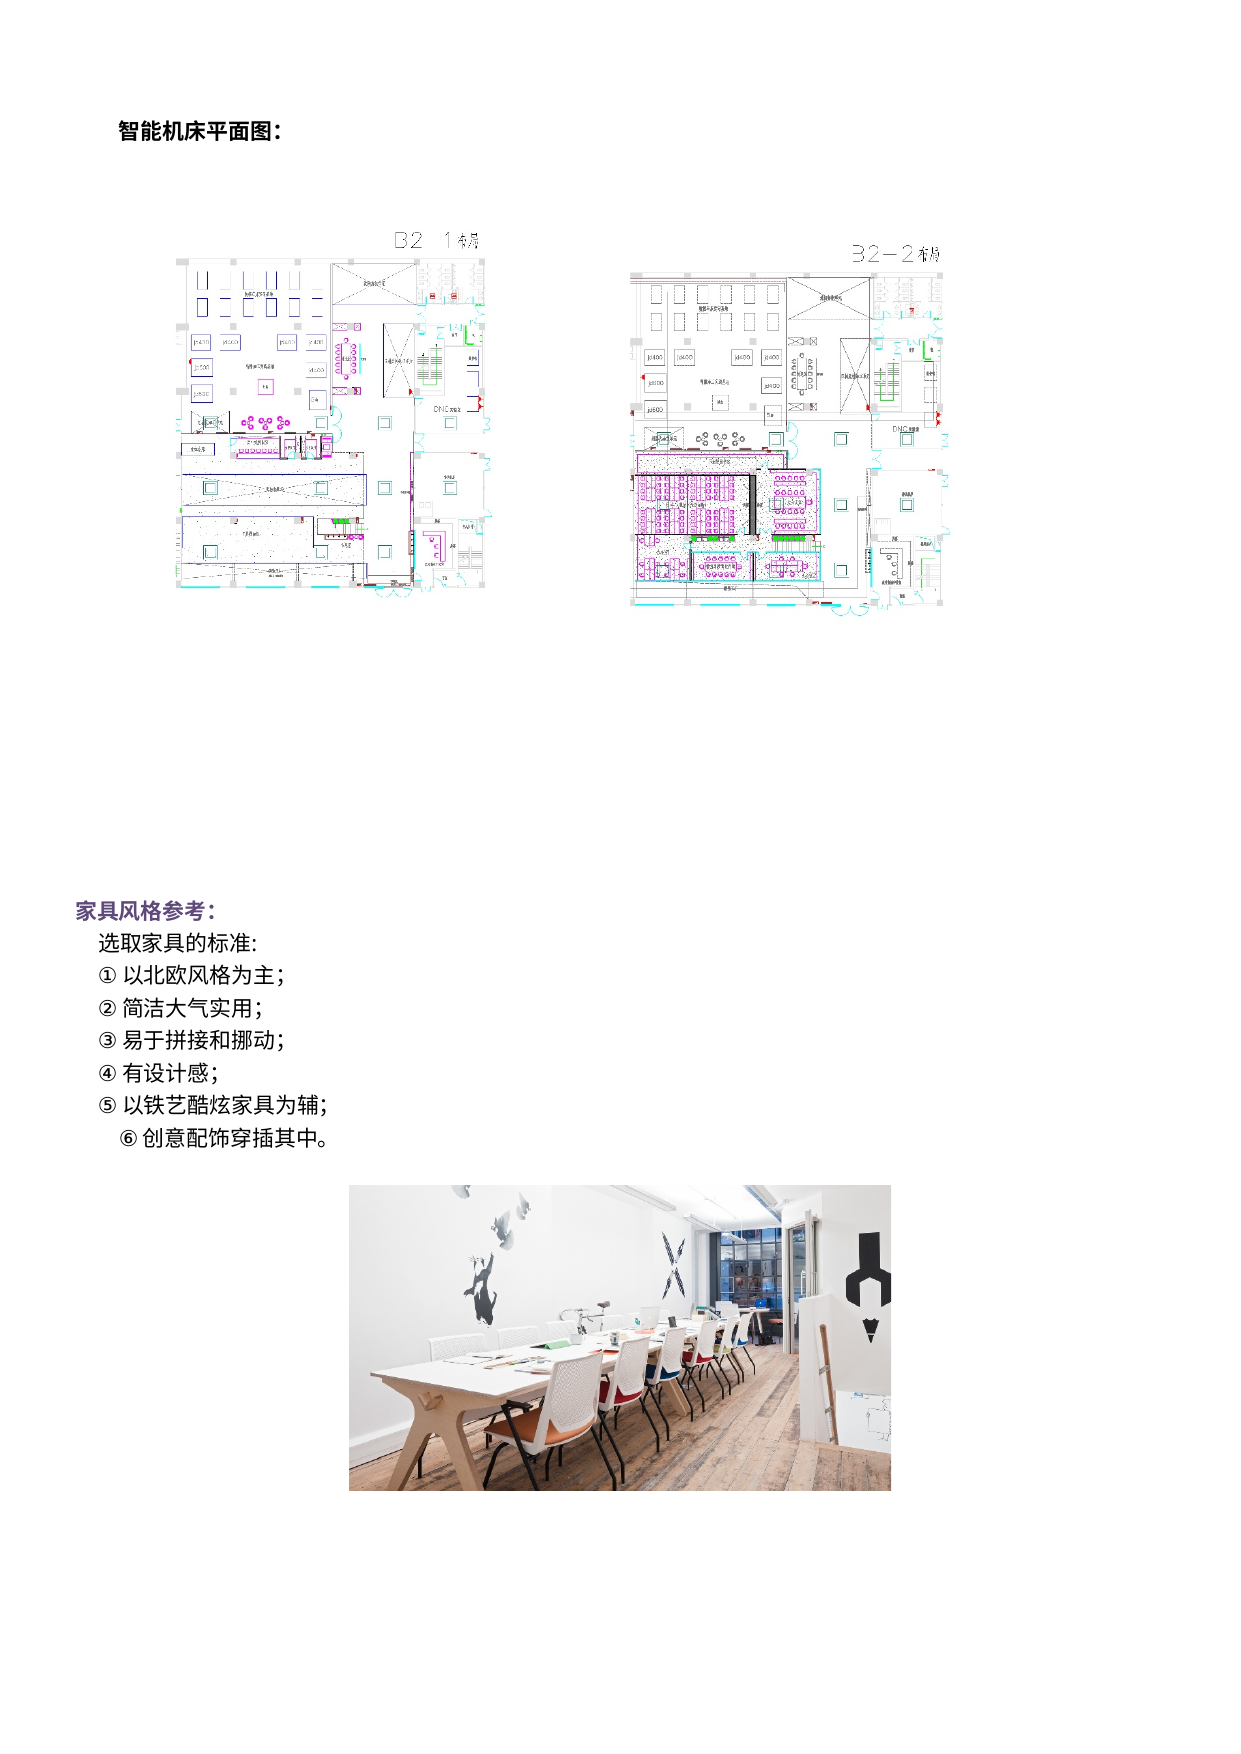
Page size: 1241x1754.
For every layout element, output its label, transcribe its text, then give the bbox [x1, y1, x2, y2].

text ③易于拼接和挪动； [75, 1023, 1165, 1056]
text 智能机床平面图： [75, 113, 1165, 146]
text ④有设计感； [75, 1056, 1165, 1088]
text 家具风格参考： [75, 893, 1165, 926]
picture [563, 178, 1017, 683]
text ⑤以铁艺酷炫家具为辅； [75, 1088, 1165, 1121]
text ①以北欧风格为主； [75, 958, 1165, 991]
text ②简洁大气实用； [75, 991, 1165, 1023]
picture [112, 168, 555, 661]
picture [349, 1185, 892, 1491]
text 选取家具的标准: [75, 926, 1165, 958]
text ⑥创意配饰穿插其中。 [75, 1121, 1165, 1153]
